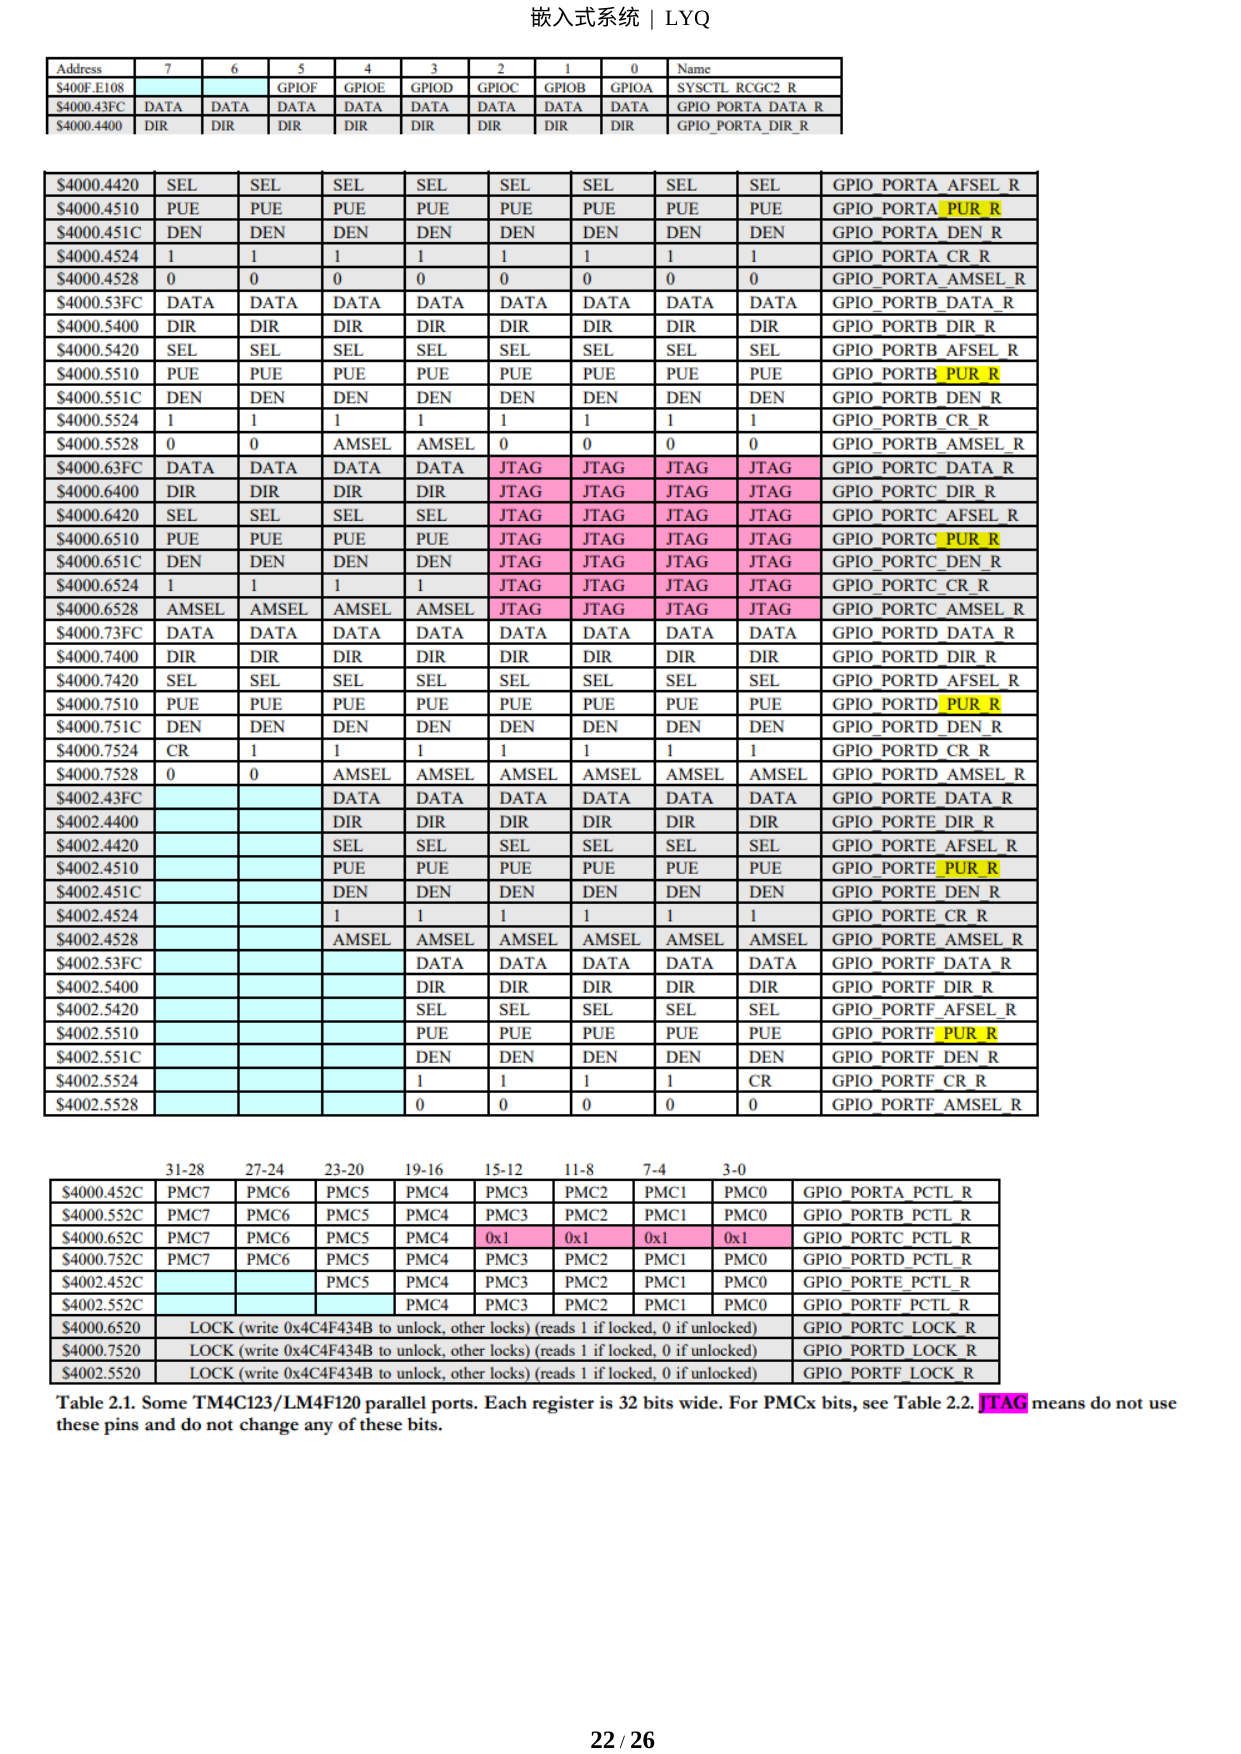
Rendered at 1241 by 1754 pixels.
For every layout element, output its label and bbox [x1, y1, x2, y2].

picture [41, 52, 848, 142]
picture [41, 167, 1044, 1123]
picture [41, 1150, 1199, 1441]
